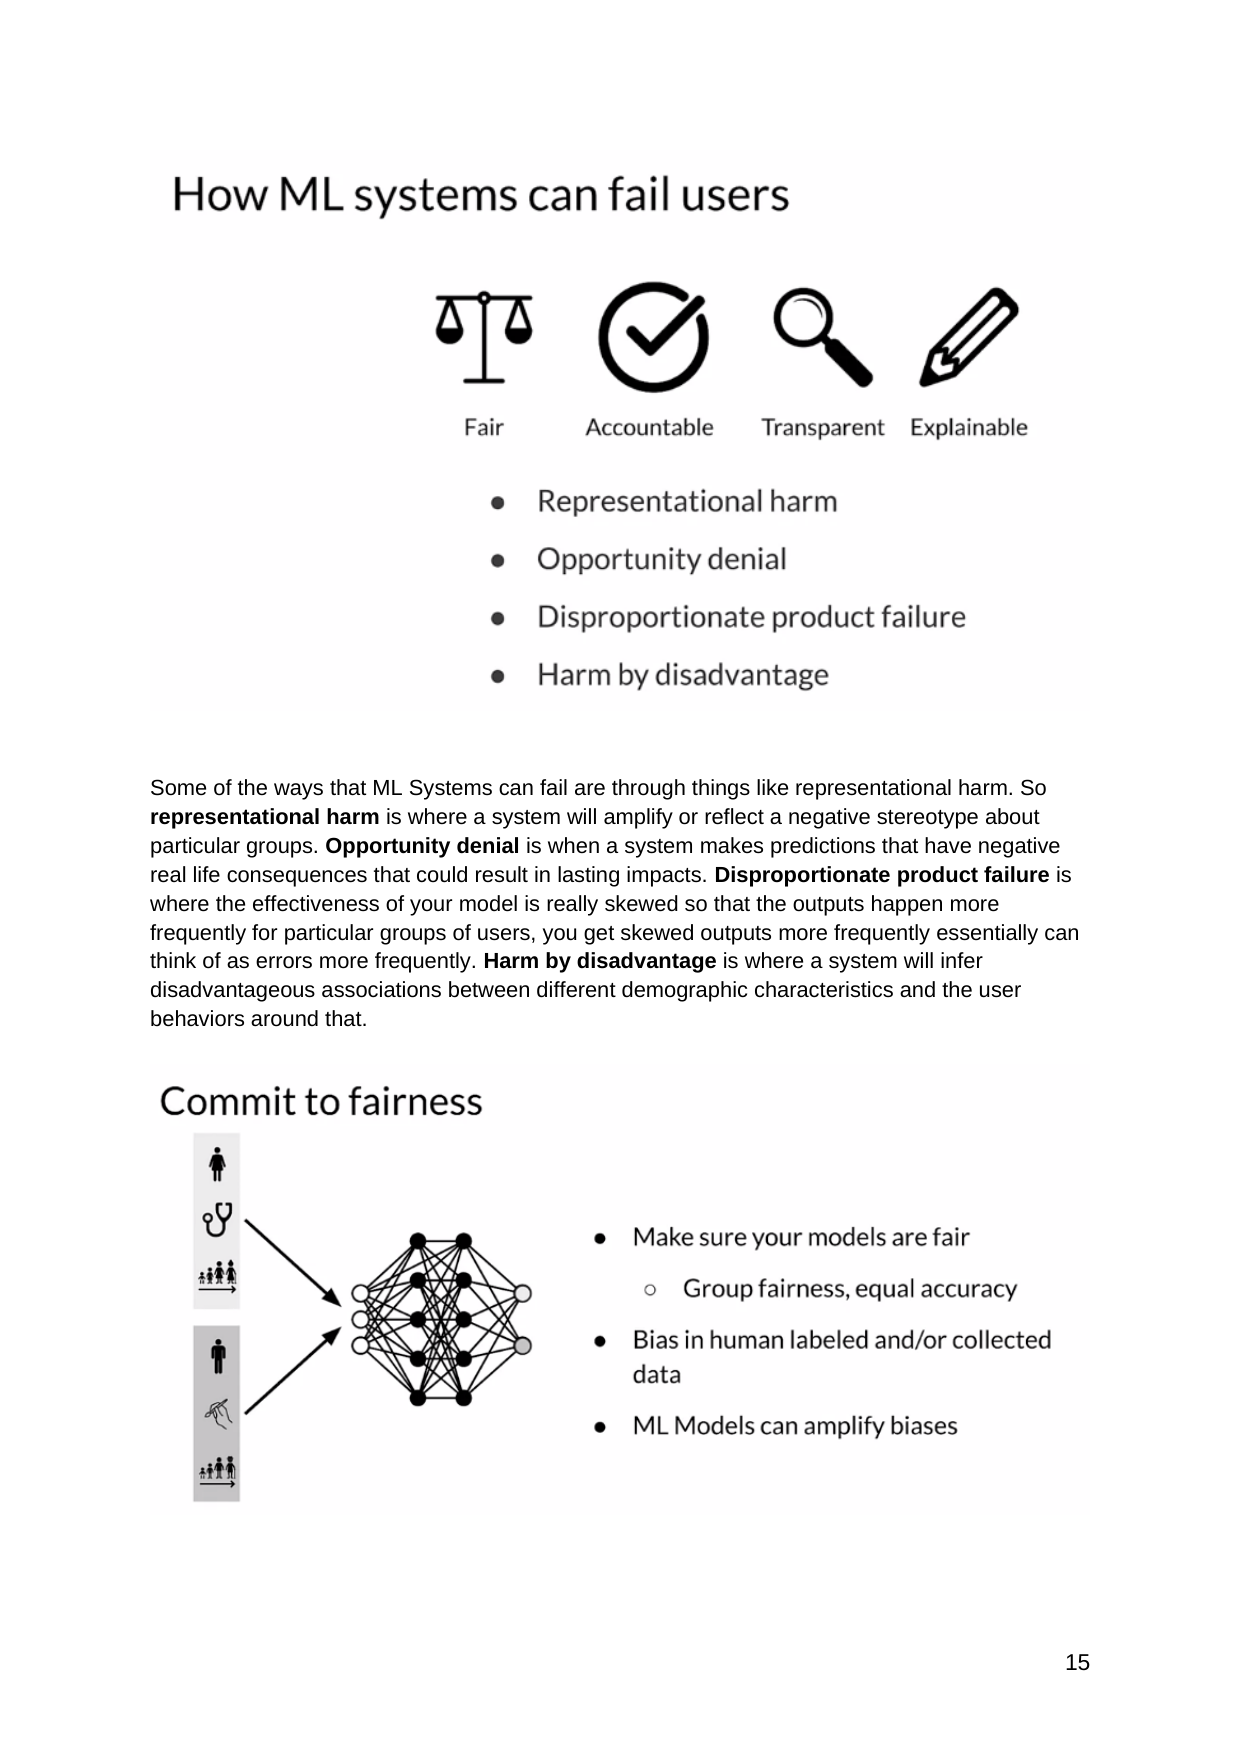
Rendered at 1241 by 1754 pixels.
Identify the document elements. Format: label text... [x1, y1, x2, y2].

text Some of the ways that ML Systems can fail are through things like representational harm. So representational harm is where a system will amplify or reflect a negative stereotype about particular groups. Opportunity denial is when a system makes predictions that have negative real life consequences that could result in lasting impacts. Disproportionate product failure is where the effectiveness of your model is really skewed so that the outputs happen more frequently for particular groups of users, you get skewed outputs more frequently essentially can think of as errors more frequently. Harm by disadvantage is where a system will infer disadvantageous associations between different demographic characteristics and the user behaviors around that. [150, 775, 1090, 1032]
picture [150, 150, 1091, 711]
picture [150, 1064, 1091, 1515]
